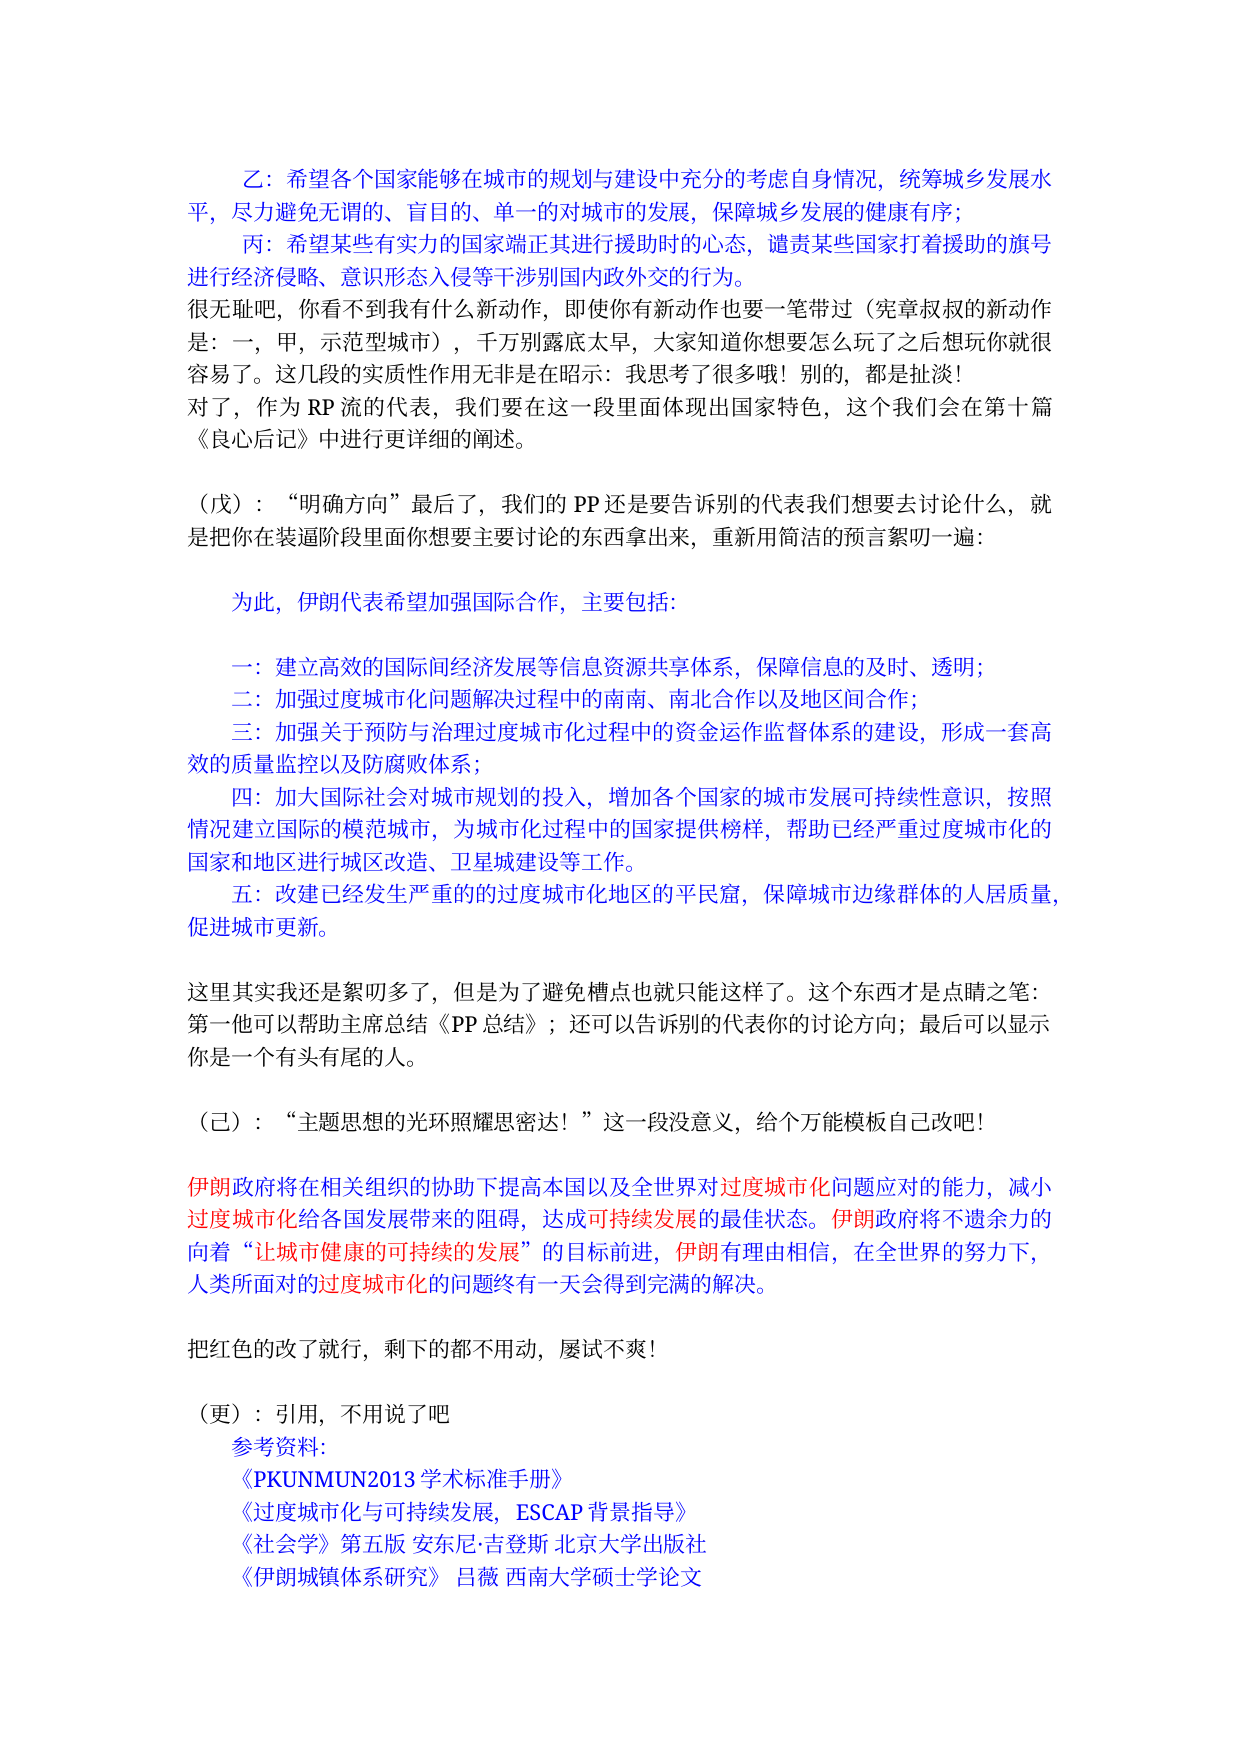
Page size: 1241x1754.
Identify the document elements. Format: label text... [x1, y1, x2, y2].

text 为此，伊朗代表希望加强国际合作，主要包括： [187, 584, 1053, 617]
text 参考资料： [187, 1429, 1053, 1462]
text 五：改建已经发生严重的的过度城市化地区的平民窟，保障城市边缘群体的人居质量，促进城市更新。 [187, 877, 1053, 942]
text 《伊朗城镇体系研究》 吕薇 西南大学硕士学论文 [187, 1559, 1053, 1592]
text （己）：“主题思想的光环照耀思密达！”这一段没意义，给个万能模板自己改吧！ [187, 1104, 1053, 1137]
text 乙：希望各个国家能够在城市的规划与建设中充分的考虑自身情况，统筹城乡发展水平，尽力避免无谓的、盲目的、单一的对城市的发展，保障城乡发展的健康有序； [187, 162, 1053, 227]
text 丙：希望某些有实力的国家端正其进行援助时的心态，谴责某些国家打着援助的旗号进行经济侵略、意识形态入侵等干涉别国内政外交的行为。 [187, 227, 1053, 292]
text 《社会学》第五版 安东尼·吉登斯 北京大学出版社 [187, 1527, 1053, 1559]
text 《PKUNMUN2013学术标准手册》 [187, 1462, 1053, 1494]
text 《过度城市化与可持续发展，ESCAP背景指导》 [187, 1494, 1053, 1527]
text 很无耻吧，你看不到我有什么新动作，即使你有新动作也要一笔带过（宪章叔叔的新动作是：一，甲，示范型城市），千万别露底太早，大家知道你想要怎么玩了之后想玩你就很容易了。这几段的实质性作用无非是在昭示：我思考了很多哦！别的，都是扯淡！ [187, 292, 1053, 389]
text 四：加大国际社会对城市规划的投入，增加各个国家的城市发展可持续性意识，按照情况建立国际的模范城市，为城市化过程中的国家提供榜样，帮助已经严重过度城市化的国家和地区进行城区改造、卫星城建设等工作。 [187, 779, 1053, 877]
text 二：加强过度城市化问题解决过程中的南南、南北合作以及地区间合作； [187, 682, 1053, 714]
text 三：加强关于预防与治理过度城市化过程中的资金运作监督体系的建设，形成一套高效的质量监控以及防腐败体系； [187, 714, 1053, 779]
text （戊）：“明确方向”最后了，我们的PP还是要告诉别的代表我们想要去讨论什么，就是把你在装逼阶段里面你想要主要讨论的东西拿出来，重新用简洁的预言絮叨一遍： [187, 487, 1053, 552]
text 这里其实我还是絮叨多了，但是为了避免槽点也就只能这样了。这个东西才是点睛之笔：第一他可以帮助主席总结《PP总结》；还可以告诉别的代表你的讨论方向；最后可以显示你是一个有头有尾的人。 [187, 974, 1053, 1072]
text 把红色的改了就行，剩下的都不用动，屡试不爽！ [187, 1332, 1053, 1364]
text 伊朗政府将在相关组织的协助下提高本国以及全世界对过度城市化问题应对的能力，减小过度城市化给各国发展带来的阻碍，达成可持续发展的最佳状态。伊朗政府将不遗余力的向着“让城市健康的可持续的发展”的目标前进，伊朗有理由相信，在全世界的努力下，人类所面对的过度城市化的问题终有一天会得到完满的解决。 [187, 1169, 1053, 1299]
text （更）：引用，不用说了吧 [187, 1397, 1053, 1429]
text 对了，作为RP流的代表，我们要在这一段里面体现出国家特色，这个我们会在第十篇《良心后记》中进行更详细的阐述。 [187, 389, 1053, 454]
text 一：建立高效的国际间经济发展等信息资源共享体系，保障信息的及时、透明； [187, 649, 1053, 682]
